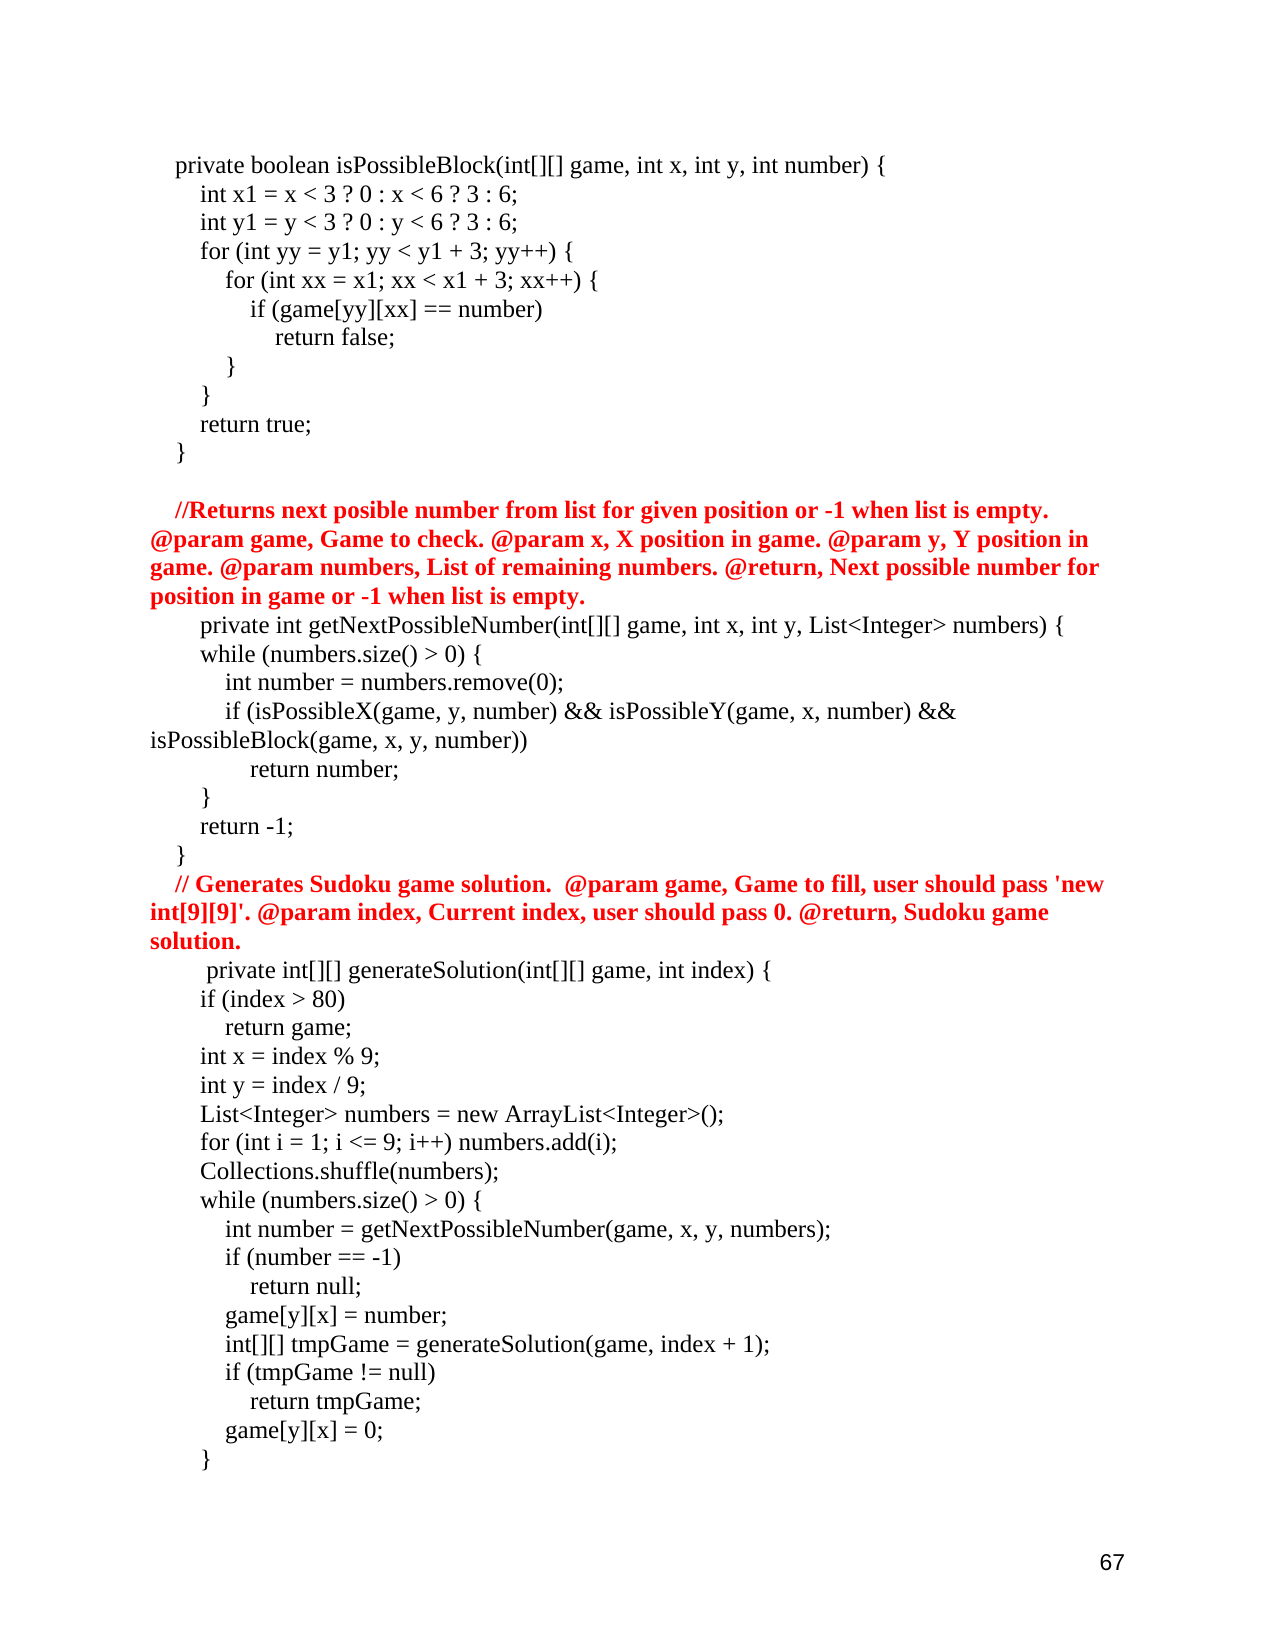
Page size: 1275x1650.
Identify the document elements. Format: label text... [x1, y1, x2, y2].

text for (int i = 1; i <= 9; i++) numbers.add(i); [150, 1127, 1125, 1156]
text } [150, 437, 1125, 466]
text } [150, 840, 1125, 869]
text if (index > 80) [150, 984, 1125, 1012]
text private int getNextPossibleNumber(int[][] game, int x, int y, List<Integer> numbers) { [150, 610, 1125, 639]
text game[y][x] = 0; [150, 1415, 1125, 1444]
text int x1 = x < 3 ? 0 : x < 6 ? 3 : 6; [150, 179, 1125, 207]
text return true; [150, 409, 1125, 437]
text } [150, 351, 1125, 380]
text return number; [150, 754, 1125, 782]
text int x = index % 9; [150, 1041, 1125, 1070]
text return -1; [150, 811, 1125, 840]
text for (int xx = x1; xx < x1 + 3; xx++) { [150, 265, 1125, 294]
text if (tmpGame != null) [150, 1357, 1125, 1386]
text return game; [150, 1012, 1125, 1041]
text return null; [150, 1271, 1125, 1300]
text if (game[yy][xx] == number) [150, 294, 1125, 322]
text } [150, 380, 1125, 409]
text //Returns next posible number from list for given position or -1 when list is empty. @param game, Game to check. @param x, X position in game. @param y, Y position in game. @param numbers, List of remaining numbers. @return, Next possible number for position in game or -1 when list is empty. [150, 495, 1125, 610]
text List<Integer> numbers = new ArrayList<Integer>(); [150, 1099, 1125, 1127]
text if (number == -1) [150, 1242, 1125, 1271]
text if (isPossibleX(game, y, number) && isPossibleY(game, x, number) && isPossibleBlock(game, x, y, number)) [150, 696, 1125, 754]
text private boolean isPossibleBlock(int[][] game, int x, int y, int number) { [150, 150, 1125, 179]
text int y = index / 9; [150, 1070, 1125, 1099]
text int y1 = y < 3 ? 0 : y < 6 ? 3 : 6; [150, 207, 1125, 236]
text game[y][x] = number; [150, 1300, 1125, 1329]
text for (int yy = y1; yy < y1 + 3; yy++) { [150, 236, 1125, 265]
text while (numbers.size() > 0) { [150, 1185, 1125, 1214]
text // Generates Sudoku game solution. @param game, Game to fill, user should pass 'new int[9][9]'. @param index, Current index, user should pass 0. @return, Sudoku game solution. [150, 869, 1125, 955]
text private int[][] generateSolution(int[][] game, int index) { [150, 955, 1125, 984]
text while (numbers.size() > 0) { [150, 639, 1125, 667]
text } [150, 782, 1125, 811]
text int number = numbers.remove(0); [150, 667, 1125, 696]
text int[][] tmpGame = generateSolution(game, index + 1); [150, 1329, 1125, 1357]
text return tmpGame; [150, 1386, 1125, 1415]
text return false; [150, 322, 1125, 351]
text Collections.shuffle(numbers); [150, 1156, 1125, 1185]
text int number = getNextPossibleNumber(game, x, y, numbers); [150, 1214, 1125, 1242]
text } [150, 1444, 1125, 1472]
